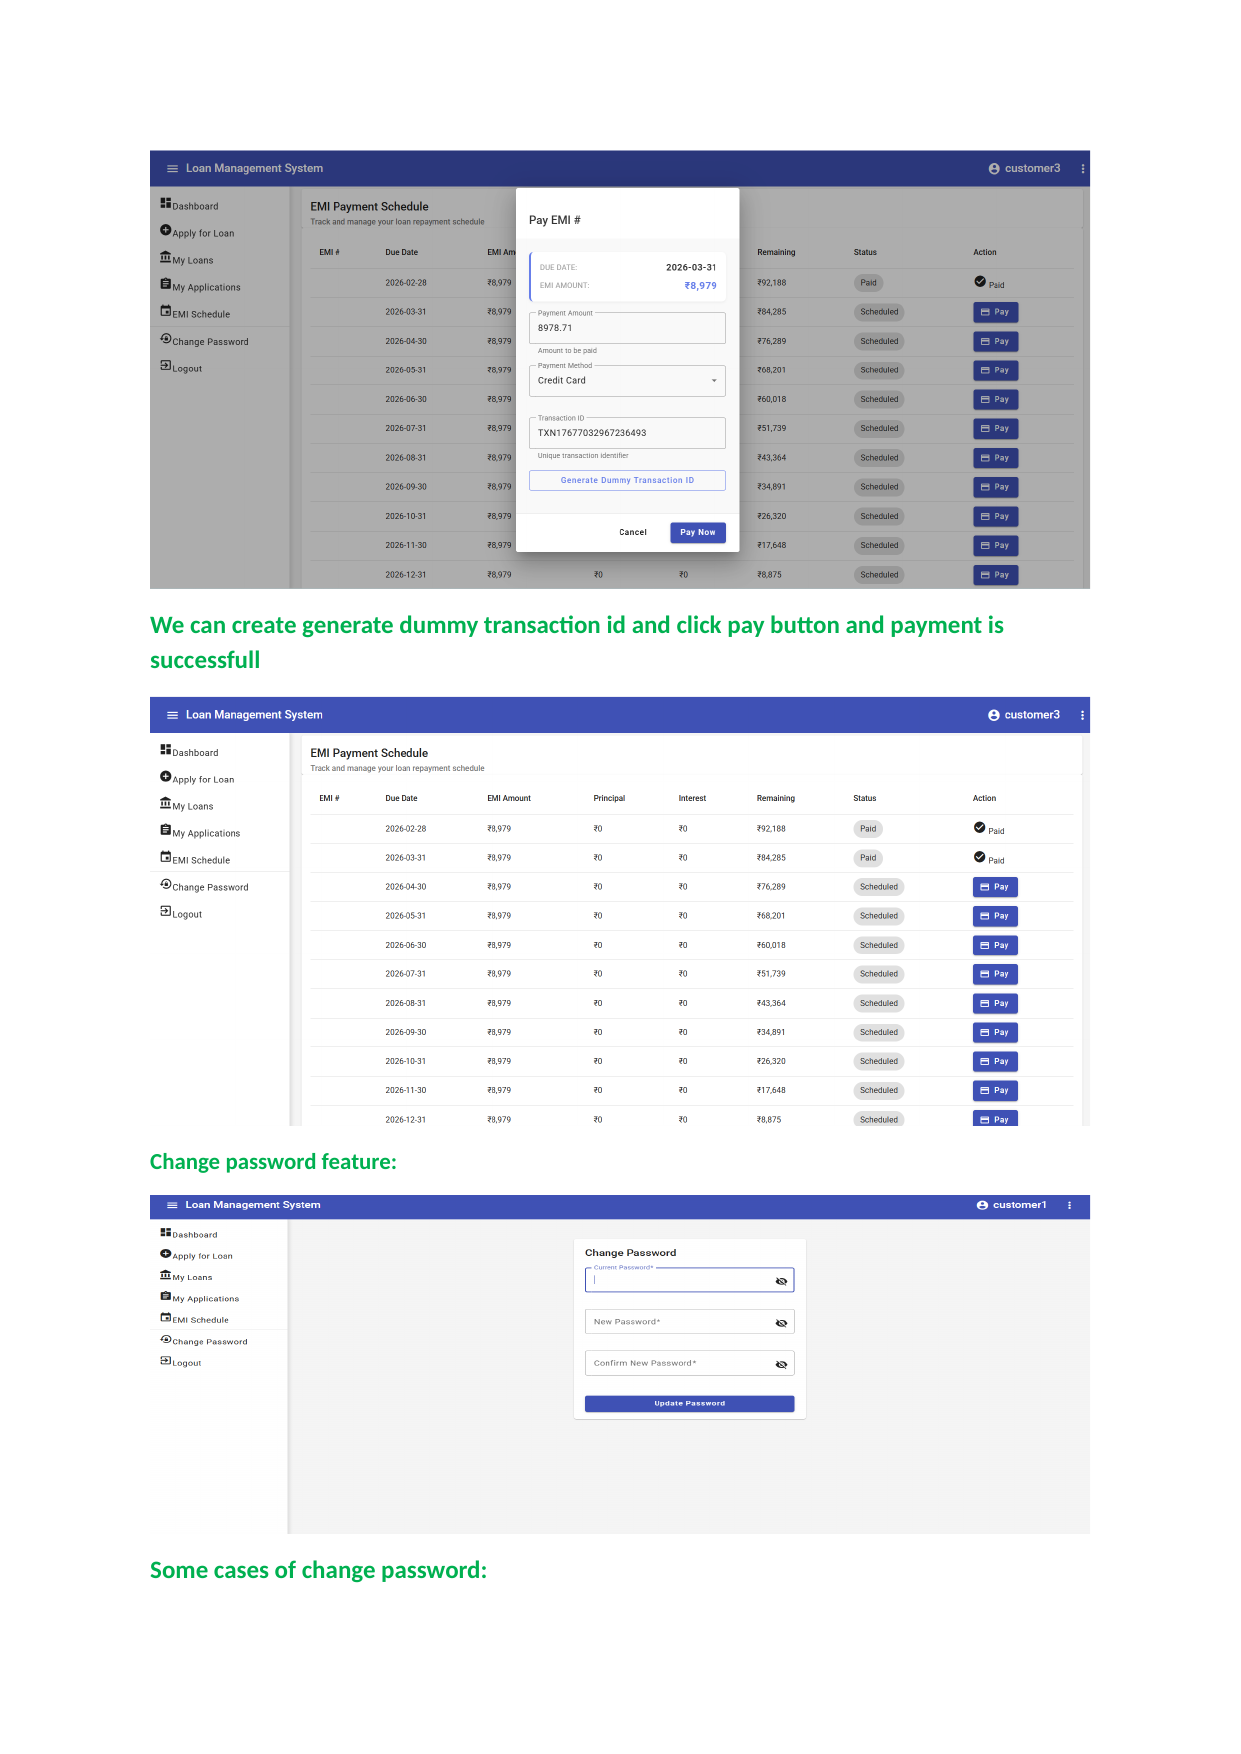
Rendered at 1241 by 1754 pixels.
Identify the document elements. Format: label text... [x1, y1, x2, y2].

picture [150, 1195, 1091, 1534]
text Some cases of change password: [150, 1554, 1090, 1585]
picture [150, 696, 1091, 1126]
picture [150, 150, 1091, 589]
text We can create generate dummy transaction id and click pay button and payment is successfull [150, 609, 1090, 675]
text Change password feature: [150, 1147, 1090, 1175]
